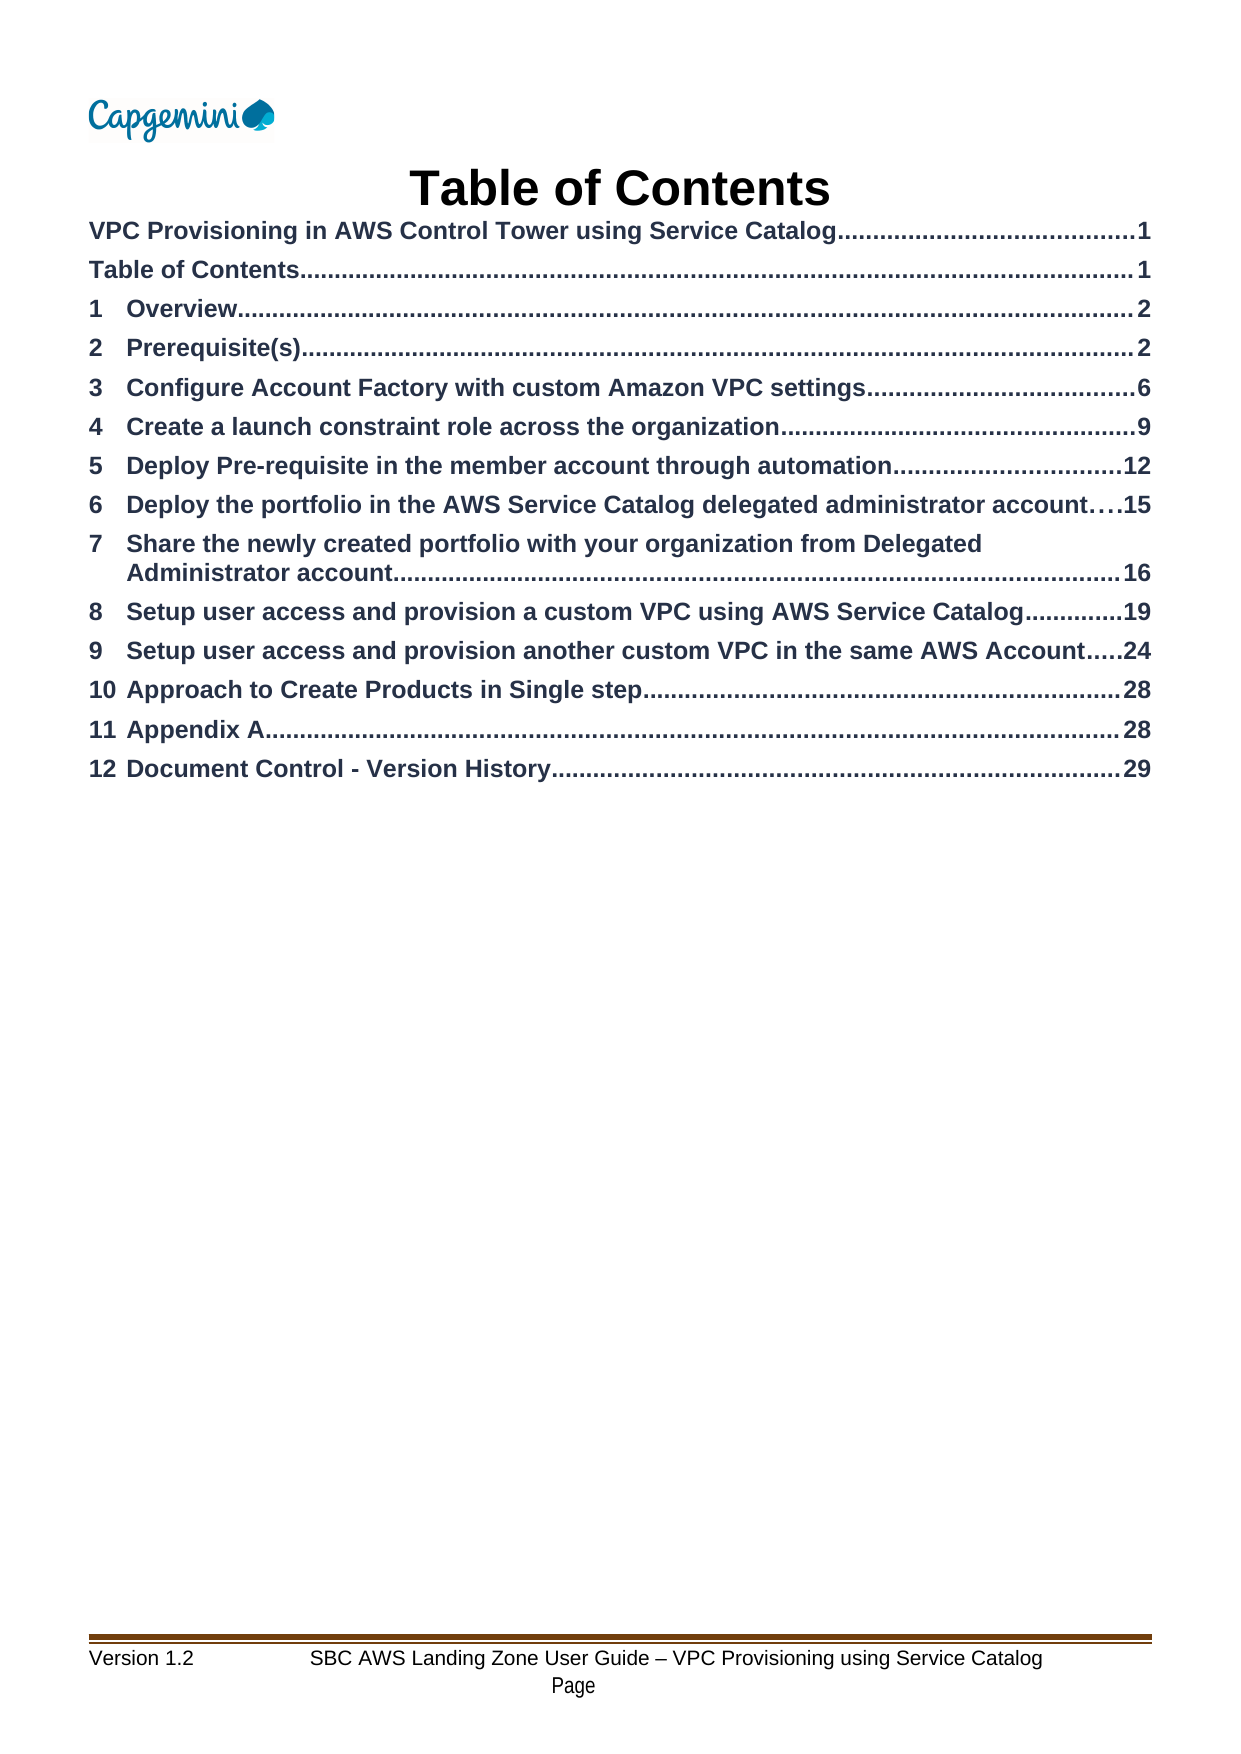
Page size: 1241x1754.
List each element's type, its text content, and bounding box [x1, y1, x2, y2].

text VPC Provisioning in AWS Control Tower using Service Catalog 1 [88, 216, 1152, 244]
picture [88, 121, 149, 143]
text 8 Setup user access and provision a custom VPC using AWS Service Catalog 19 [88, 597, 1152, 626]
text 4 Create a launch constraint role across the organization 9 [88, 412, 1152, 440]
text 3 Configure Account Factory with custom Amazon VPC settings 6 [88, 372, 1152, 401]
text 10 Approach to Create Products in Single step 28 [88, 675, 1152, 704]
picture [131, 113, 136, 124]
picture [147, 113, 152, 122]
text 11 Appendix A 28 [88, 714, 1152, 743]
picture [88, 98, 275, 143]
text 1 Overview 2 [88, 294, 1152, 323]
text 7 Share the newly created portfolio with your organization from Delegated Administrator account 16 [88, 529, 1152, 587]
text 9 Setup user access and provision another custom VPC in the same AWS Account 24 [88, 636, 1152, 665]
text 5 Deploy Pre-requisite in the member account through automation 12 [88, 451, 1152, 479]
text Table of Contents [88, 158, 1152, 216]
text 2 Prerequisite(s) 2 [88, 333, 1152, 362]
text 6 Deploy the portfolio in the AWS Service Catalog delegated administrator account 15 [88, 490, 1152, 519]
text 12 Document Control - Version History 29 [88, 754, 1152, 782]
text Table of Contents 1 [88, 255, 1152, 284]
